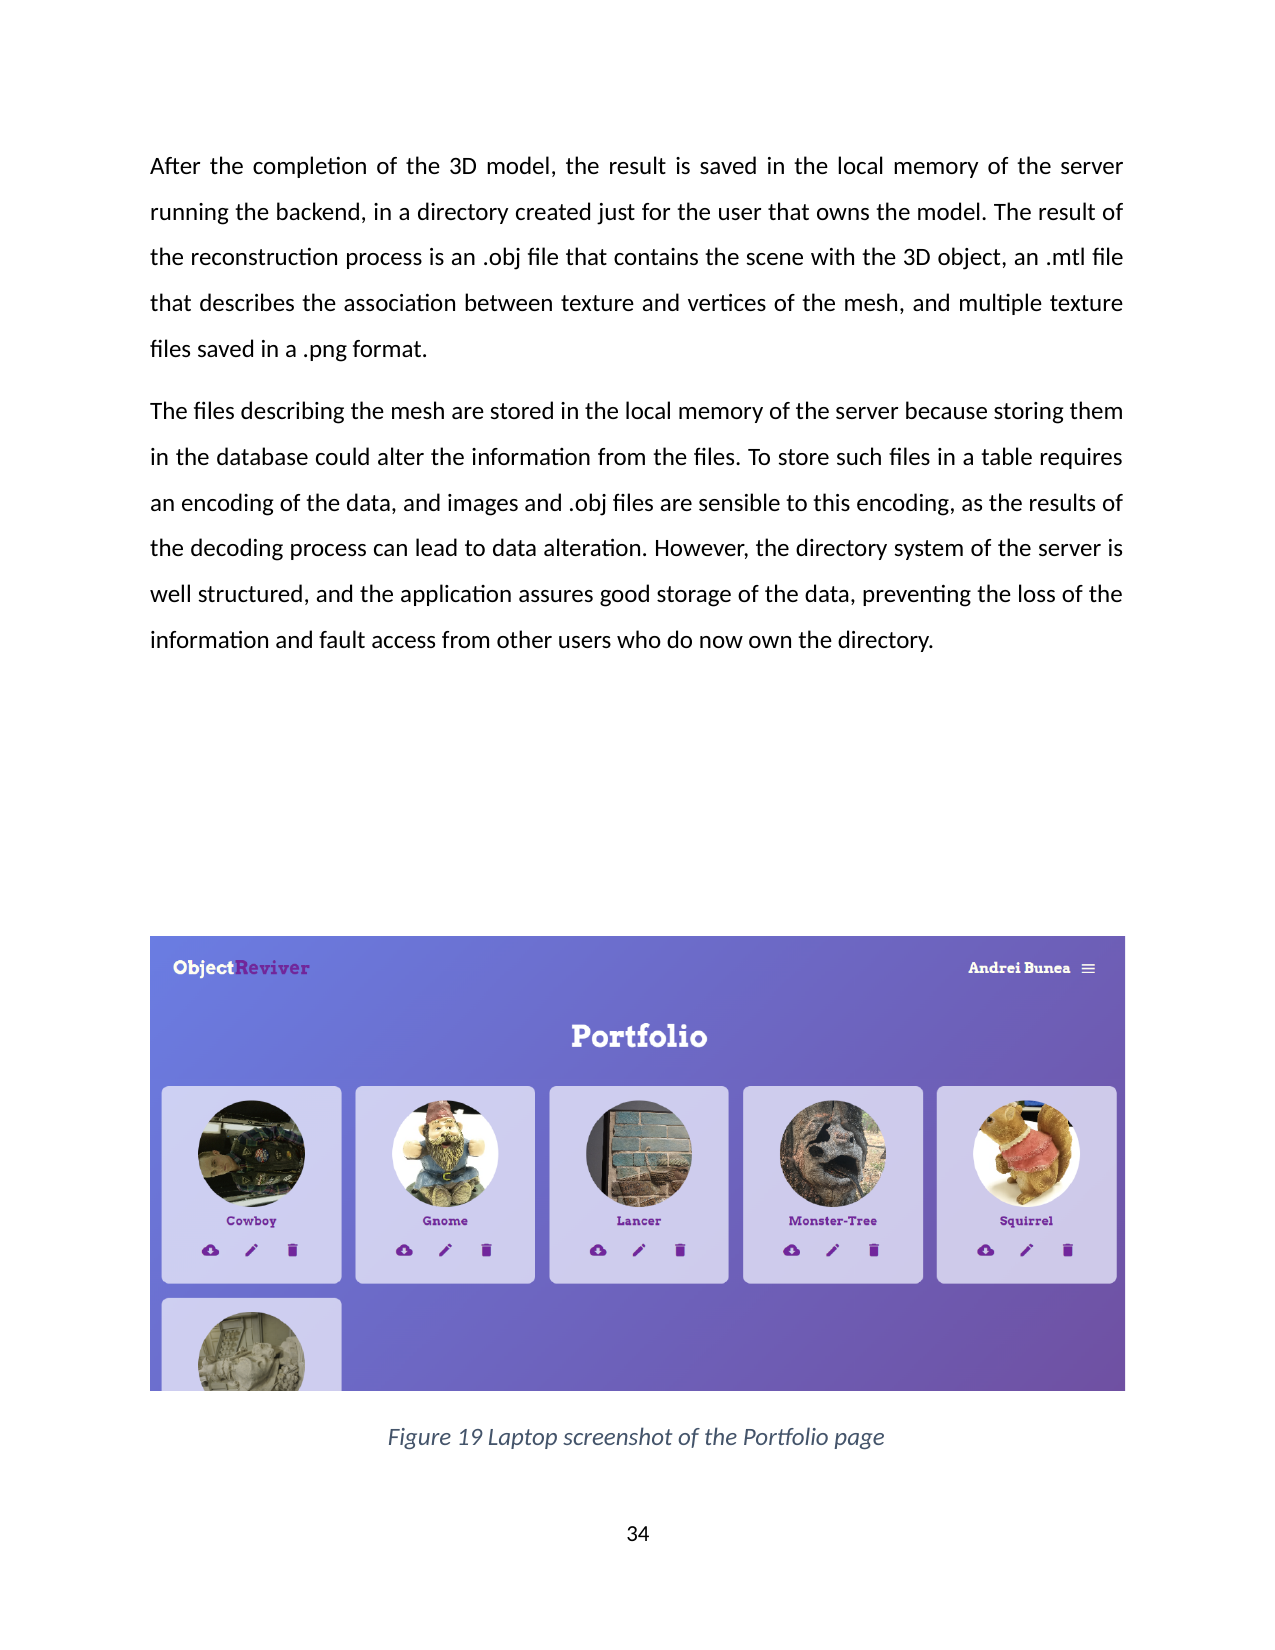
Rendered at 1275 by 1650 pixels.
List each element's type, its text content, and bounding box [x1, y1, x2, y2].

text The files describing the mesh are stored in the local memory of the server because storing them in the database could alter the information from the files. To store such files in a table requires an encoding of the data, and images and .obj files are sensible to this encoding, as the results of the decoding process can lead to data alteration. However, the directory system of the server is well structured, and the application assures good storage of the data, preventing the loss of the information and fault access from other users who do now own the directory. [150, 395, 1125, 654]
text After the completion of the 3D model, the result is saved in the local memory of the server running the backend, in a directory created just for the user that owns the model. The result of the reconstruction process is an .obj file that contains the scene with the 3D object, an .mtl file that describes the association between texture and vertices of the mesh, and multiple texture files saved in a .png format. [150, 150, 1125, 363]
text Figure 19 Laptop screenshot of the Portfolio page [150, 1421, 1125, 1451]
picture [150, 936, 1125, 1391]
